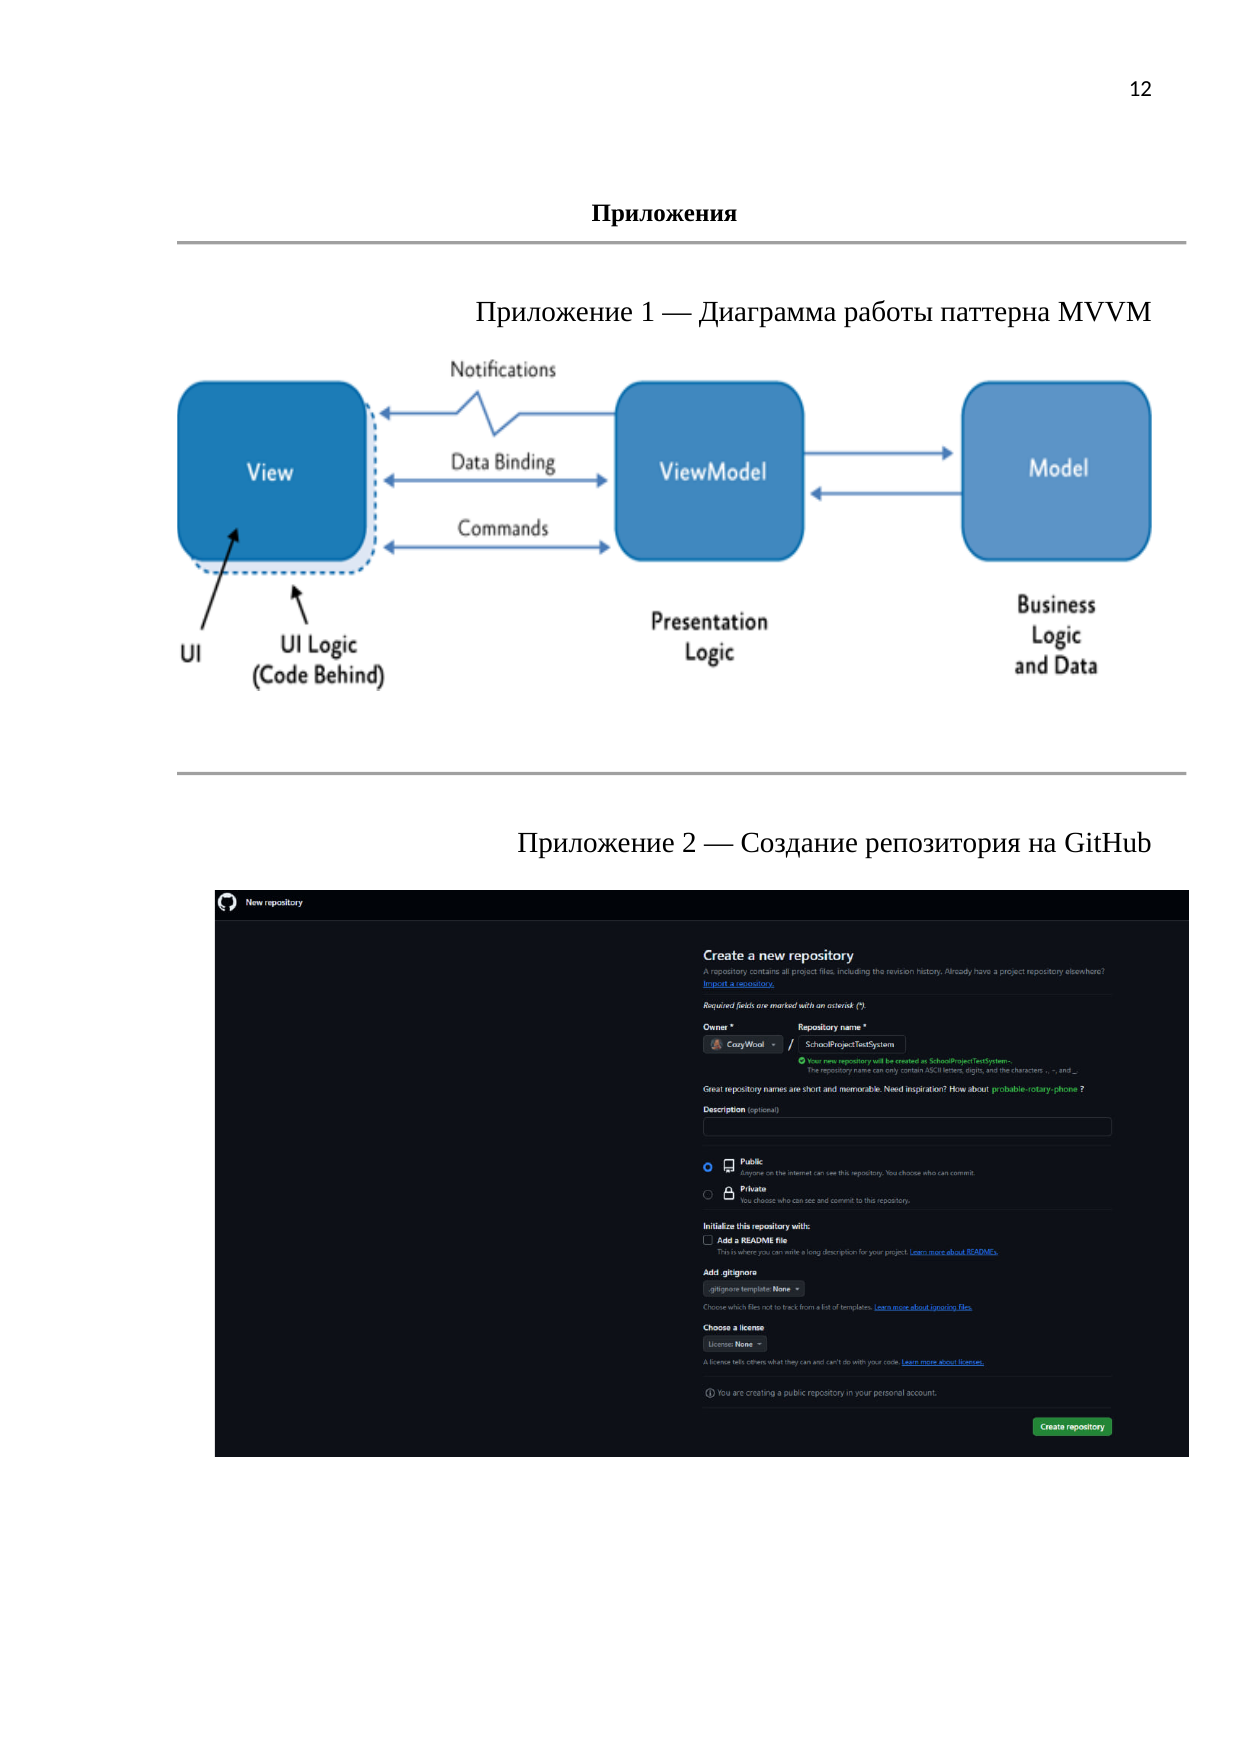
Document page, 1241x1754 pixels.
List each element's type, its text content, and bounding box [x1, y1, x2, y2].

text Приложение 1 — Диаграмма работы паттерна MVVM [177, 294, 1152, 328]
subtitle Приложения [177, 198, 1152, 227]
picture [177, 359, 1152, 691]
text Приложение 2 — Создание репозитория на GitHub [177, 825, 1152, 858]
picture [214, 890, 1189, 1457]
